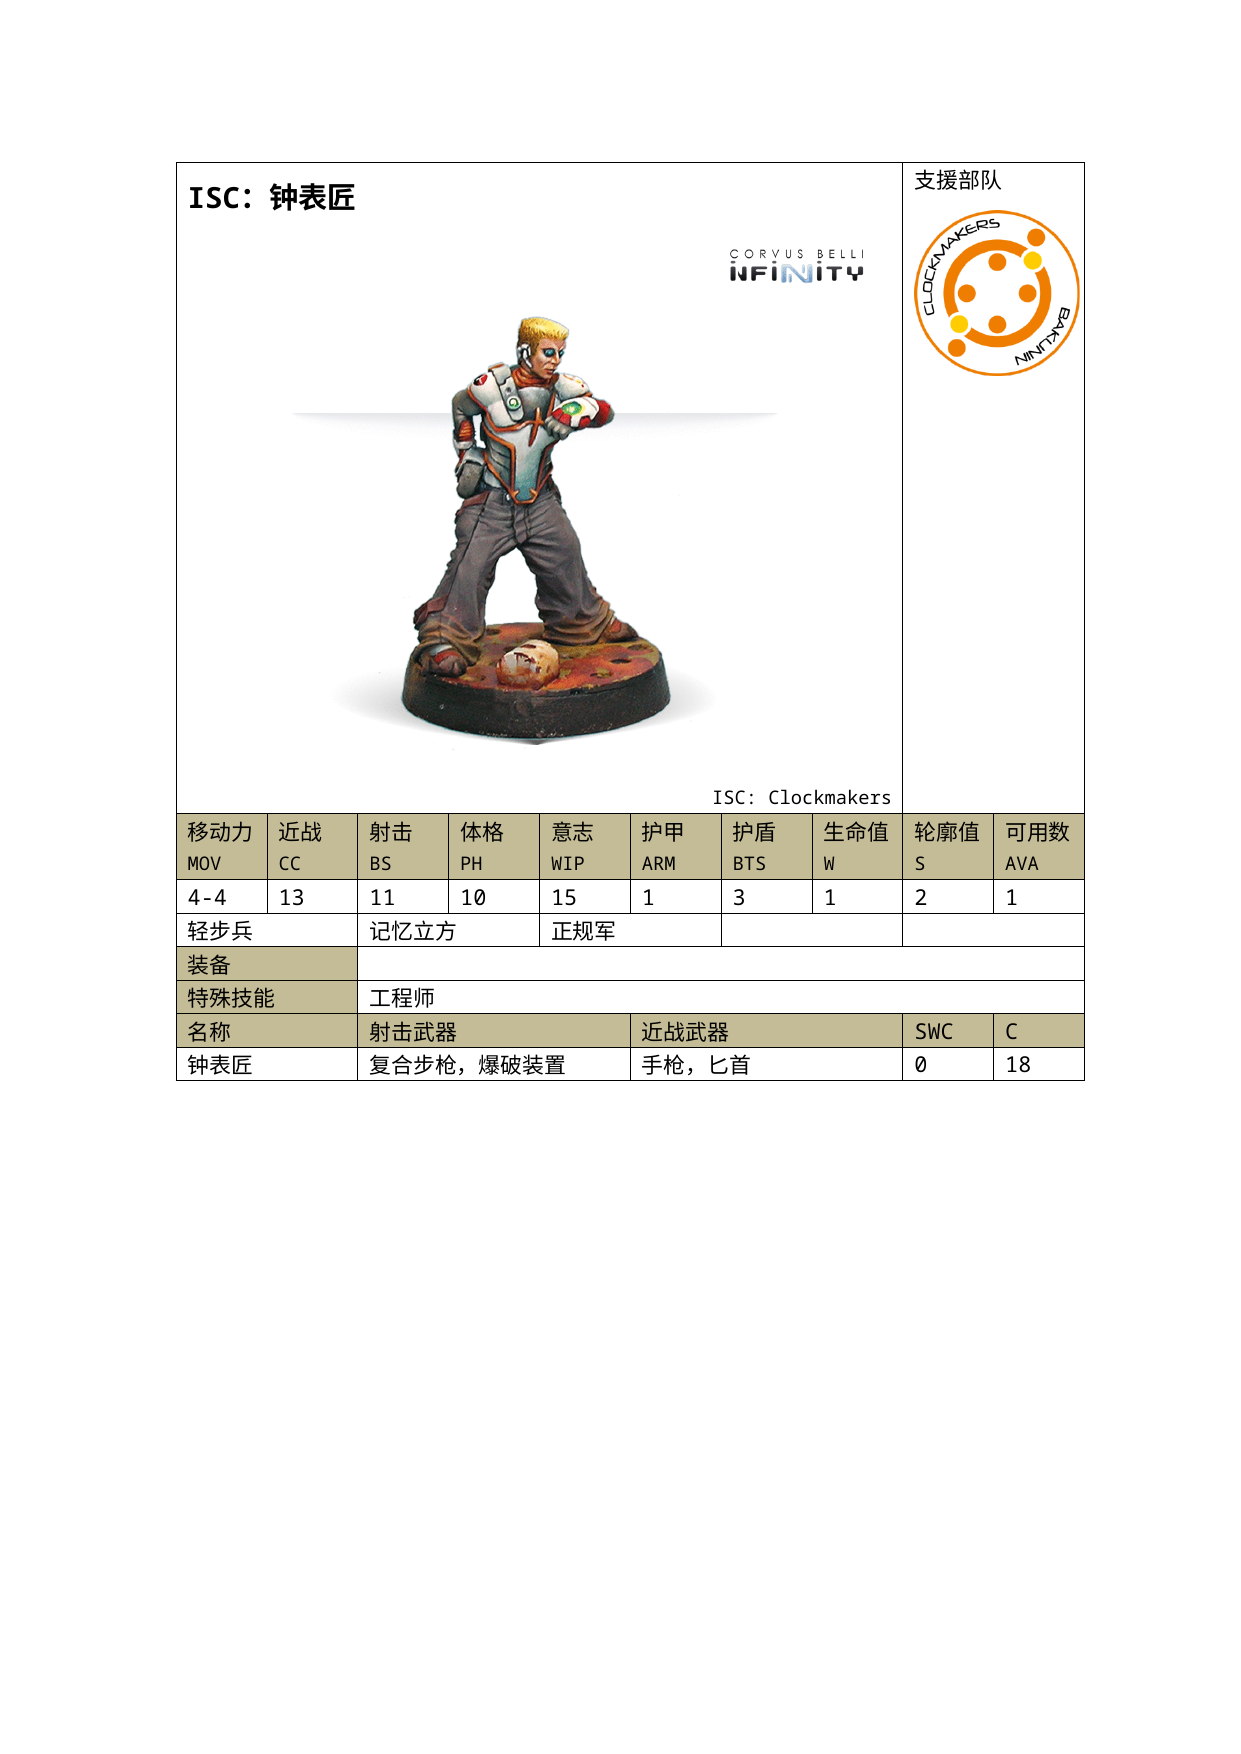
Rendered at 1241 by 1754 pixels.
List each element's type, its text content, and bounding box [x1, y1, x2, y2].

picture [914, 210, 1080, 376]
table_cell 移动力 MOV [177, 814, 267, 879]
table_cell 1 [994, 880, 1084, 913]
table_cell 射击 BS [358, 814, 448, 879]
table_cell 可用数 AVA [994, 814, 1084, 879]
table_cell 11 [358, 880, 448, 913]
table_cell [358, 947, 1084, 980]
table_cell 0 [903, 1048, 993, 1080]
table_cell [722, 914, 902, 946]
table_cell 2 [903, 880, 993, 913]
table_cell C [994, 1014, 1084, 1047]
table_header 支援部队 [903, 163, 1084, 813]
table_cell 4-4 [177, 880, 267, 913]
table_cell 意志 WIP [540, 814, 630, 879]
table_cell SWC [903, 1014, 993, 1047]
table_cell 1 [813, 880, 902, 913]
table_cell 射击武器 [358, 1014, 630, 1047]
table_cell 手枪，匕首 [631, 1048, 902, 1080]
table_cell 18 [994, 1048, 1084, 1080]
table_cell 记忆立方 [358, 914, 539, 946]
table_cell 名称 [177, 1014, 357, 1047]
table_cell 正规军 [540, 914, 721, 946]
table_cell 3 [722, 880, 812, 913]
table_cell 近战 CC [268, 814, 357, 879]
table_cell 15 [540, 880, 630, 913]
table_cell 1 [631, 880, 721, 913]
picture [187, 244, 882, 765]
table_cell 特殊技能 [177, 981, 357, 1013]
table_cell 体格 PH [449, 814, 539, 879]
table_cell 装备 [177, 947, 357, 980]
table_cell [903, 914, 1084, 946]
table_cell 生命值 W [813, 814, 902, 879]
table_cell 复合步枪，爆破装置 [358, 1048, 630, 1080]
table_cell 工程师 [358, 981, 1084, 1013]
table_cell 护甲 ARM [631, 814, 721, 879]
table_cell 钟表匠 [177, 1048, 357, 1080]
table_cell 13 [268, 880, 357, 913]
table_header ISC：钟表匠 ISC: Clockmakers [177, 163, 902, 813]
table_cell 轮廓值 S [903, 814, 993, 879]
table_cell 轻步兵 [177, 914, 357, 946]
table_cell 近战武器 [631, 1014, 902, 1047]
table_cell 护盾 BTS [722, 814, 812, 879]
table_cell 10 [449, 880, 539, 913]
